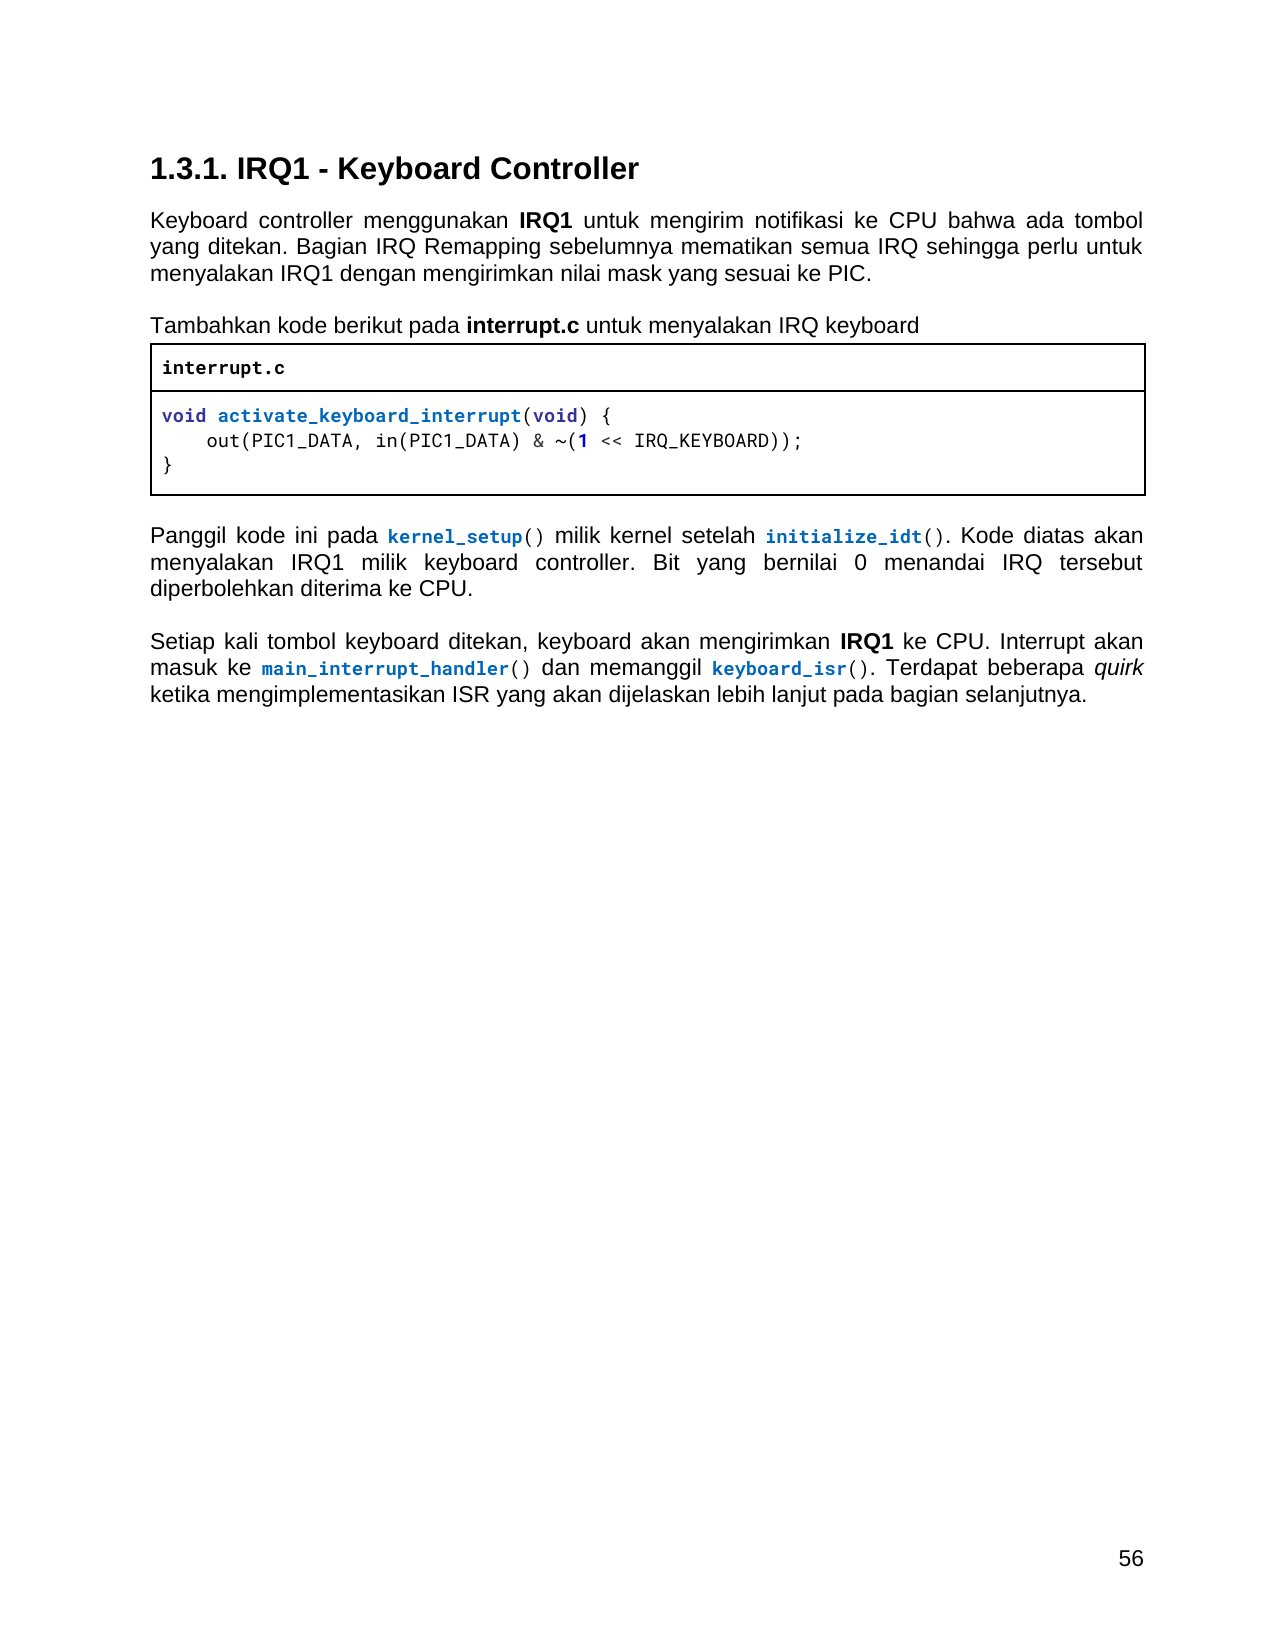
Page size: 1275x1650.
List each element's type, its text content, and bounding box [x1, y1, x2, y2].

text Setiap kali tombol keyboard ditekan, keyboard akan mengirimkan IRQ1 ke CPU. Interrupt akan masuk ke main_interrupt_handler() dan memanggil keyboard_isr(). Terdapat beberapa quirk ketika mengimplementasikan ISR yang akan dijelaskan lebih lanjut pada bagian selanjutnya. [150, 628, 1144, 707]
text Panggil kode ini pada kernel_setup() milik kernel setelah initialize_idt(). Kode diatas akan menyalakan IRQ1 milik keyboard controller. Bit yang bernilai 0 menandai IRQ tersebut diperbolehkan diterima ke CPU. [150, 522, 1144, 602]
table_header interrupt.c [152, 345, 1144, 390]
subtitle 1.3.1. IRQ1 - Keyboard Controller [150, 150, 1144, 186]
text Keyboard controller menggunakan IRQ1 untuk mengirim notifikasi ke CPU bahwa ada tombol yang ditekan. Bagian IRQ Remapping sebelumnya mematikan semua IRQ sehingga perlu untuk menyalakan IRQ1 dengan mengirimkan nilai mask yang sesuai ke PIC. [150, 207, 1144, 286]
text Tambahkan kode berikut pada interrupt.c untuk menyalakan IRQ keyboard [150, 312, 1144, 338]
table_cell void activate_keyboard_interrupt(void) { out(PIC1_DATA, in(PIC1_DATA) & ~(1 << IRQ_KEYBOARD)); } [152, 392, 1144, 494]
